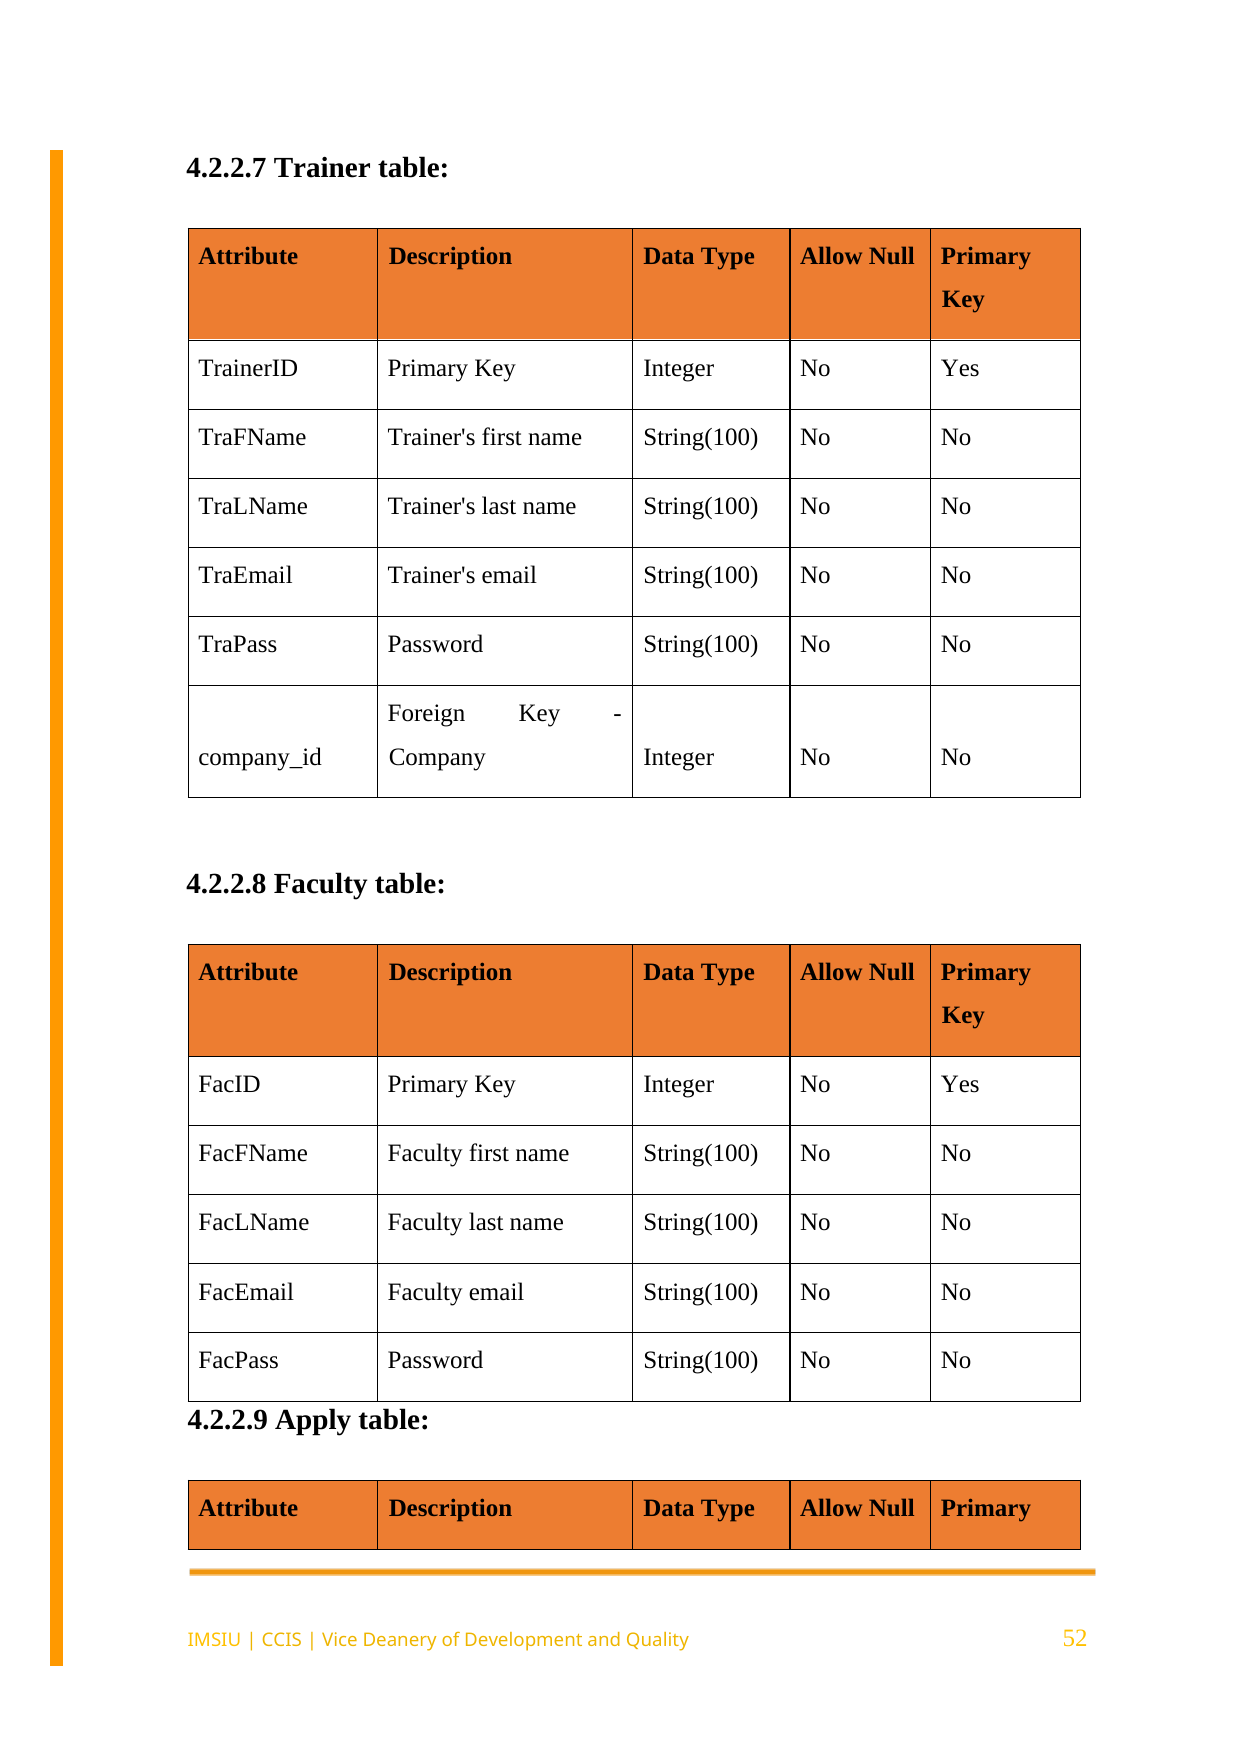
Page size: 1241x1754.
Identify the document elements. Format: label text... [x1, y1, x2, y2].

table_cell No [791, 479, 930, 547]
table_cell No [931, 479, 1080, 547]
table_header Allow Null [791, 229, 930, 339]
table_cell String(100) [633, 548, 789, 616]
table_cell Trainer's last name [378, 479, 632, 547]
table_cell company_id [189, 686, 377, 797]
table_cell No [931, 686, 1080, 797]
subtitle 4.2.2.9 Apply table: [187, 1402, 1092, 1436]
table_cell No [931, 1126, 1080, 1194]
table_header Data Type [633, 945, 789, 1056]
table_cell No [791, 1333, 930, 1401]
table_cell TraEmail [189, 548, 377, 616]
table_cell No [931, 617, 1080, 685]
table_cell Foreign Key - Company [378, 686, 632, 797]
table_cell Trainer's email [378, 548, 632, 616]
table_cell No [791, 548, 930, 616]
table_header Attribute [189, 1481, 377, 1549]
table_cell String(100) [633, 1333, 789, 1401]
table_cell String(100) [633, 1264, 789, 1332]
table_cell String(100) [633, 479, 789, 547]
table_cell No [791, 341, 930, 409]
table_cell No [791, 617, 930, 685]
table_cell String(100) [633, 617, 789, 685]
table_cell TraLName [189, 479, 377, 547]
table_header Description [378, 945, 632, 1056]
table_cell Faculty last name [378, 1195, 632, 1263]
table_cell TrainerID [189, 341, 377, 409]
table_cell No [791, 410, 930, 478]
table_cell No [791, 1126, 930, 1194]
table_cell Integer [633, 341, 789, 409]
table_cell No [931, 1195, 1080, 1263]
table_cell No [791, 1195, 930, 1263]
table_cell Integer [633, 686, 789, 797]
table_cell Primary Key [378, 341, 632, 409]
table_cell No [791, 1057, 930, 1125]
table_cell String(100) [633, 1195, 789, 1263]
table_cell String(100) [633, 1126, 789, 1194]
table_cell String(100) [633, 410, 789, 478]
table_cell No [791, 1264, 930, 1332]
table_cell No [931, 1333, 1080, 1401]
table_cell FacLName [189, 1195, 377, 1263]
table_cell Trainer's first name [378, 410, 632, 478]
table_cell Yes [931, 1057, 1080, 1125]
picture [187, 1567, 1100, 1576]
table_cell FacPass [189, 1333, 377, 1401]
table_cell Password [378, 1333, 632, 1401]
table_header Data Type [633, 229, 789, 339]
table_cell Password [378, 617, 632, 685]
table_header Primary Key [931, 945, 1080, 1056]
table_header Attribute [189, 229, 377, 339]
table_cell Faculty first name [378, 1126, 632, 1194]
table_cell Primary Key [378, 1057, 632, 1125]
table_cell No [791, 686, 930, 797]
table_header Description [378, 1481, 632, 1549]
table_header Primary Key [931, 1481, 1080, 1549]
table_cell Integer [633, 1057, 789, 1125]
table_cell No [931, 1264, 1080, 1332]
table_cell FacEmail [189, 1264, 377, 1332]
table_cell FacID [189, 1057, 377, 1125]
subtitle 4.2.2.8 Faculty table: [186, 866, 1092, 900]
table_header Allow Null [791, 1481, 930, 1549]
table_cell No [931, 548, 1080, 616]
table_header Data Type [633, 1481, 789, 1549]
table_cell Yes [931, 341, 1080, 409]
table_header Allow Null [791, 945, 930, 1056]
table_cell Faculty email [378, 1264, 632, 1332]
table_cell TraFName [189, 410, 377, 478]
subtitle 4.2.2.7 Trainer table: [186, 150, 1092, 183]
table_header Attribute [189, 945, 377, 1056]
table_header Description [378, 229, 632, 339]
table_header Primary Key [931, 229, 1080, 339]
table_cell TraPass [189, 617, 377, 685]
table_cell FacFName [189, 1126, 377, 1194]
table_cell No [931, 410, 1080, 478]
